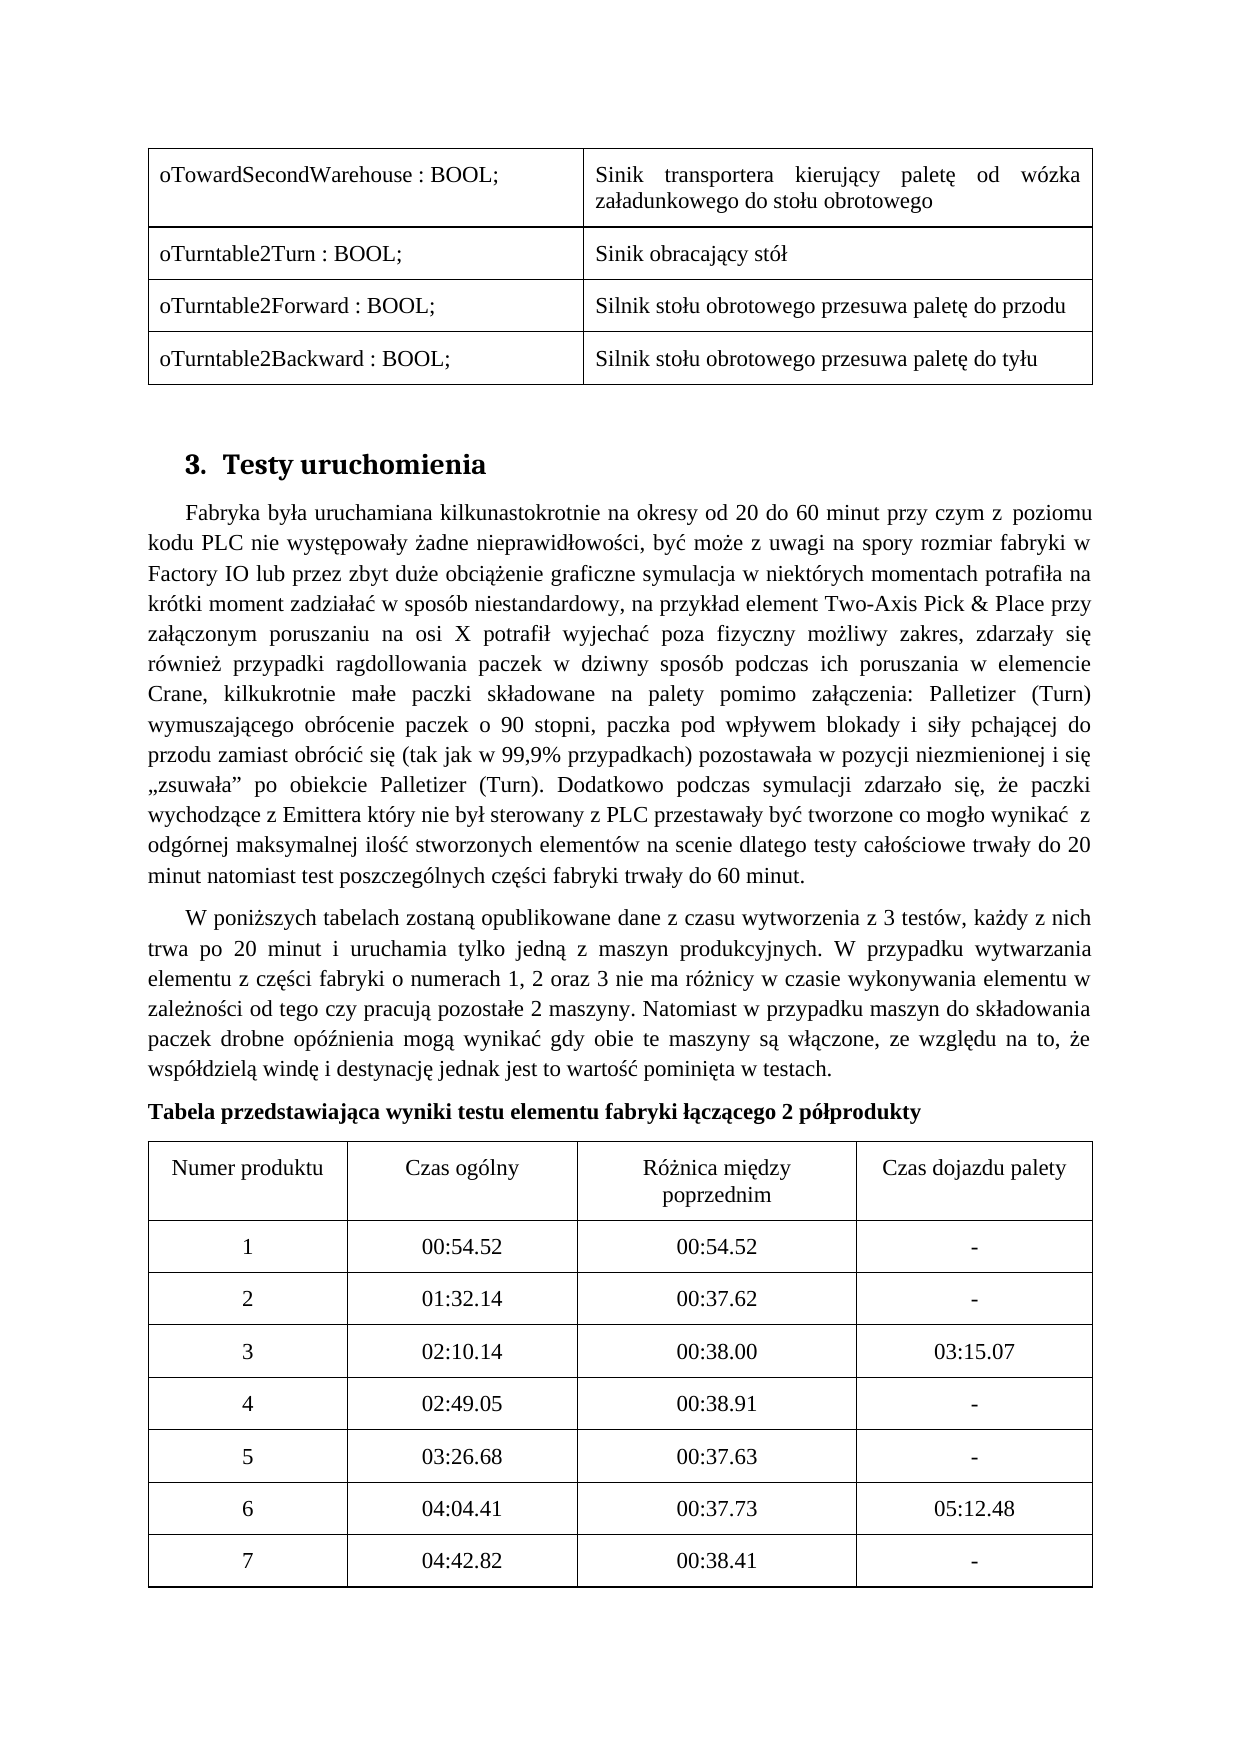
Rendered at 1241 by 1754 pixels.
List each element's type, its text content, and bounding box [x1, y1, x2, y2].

table_cell 02:49.05 [348, 1378, 577, 1429]
table_cell 3 [149, 1325, 347, 1377]
table_cell 03:15.07 [857, 1325, 1092, 1377]
table_cell 4 [149, 1378, 347, 1429]
table_cell - [857, 1221, 1092, 1272]
table_cell Sinik transportera kierujący paletę od wózka załadunkowego do stołu obrotowego [584, 149, 1092, 226]
table_cell 02:10.14 [348, 1325, 577, 1377]
list Testy uruchomienia [185, 448, 1093, 482]
table_cell 01:32.14 [348, 1273, 577, 1324]
table_cell 00:38.41 [578, 1535, 856, 1586]
table_cell - [857, 1535, 1092, 1586]
table_cell 5 [149, 1430, 347, 1482]
table_cell 00:54.52 [578, 1221, 856, 1272]
table_cell oTurntable2Forward : BOOL; [149, 280, 583, 331]
table_cell 00:37.63 [578, 1430, 856, 1482]
table_cell - [857, 1273, 1092, 1324]
table_cell 6 [149, 1483, 347, 1534]
table_header Numer produktu [149, 1142, 347, 1219]
text W poniższych tabelach zostaną opublikowane dane z czasu wytworzenia z 3 testów, każdy z nich trwa po 20 minut i uruchamia tylko jedną z maszyn produkcyjnych. W przypadku wytwarzania elementu z części fabryki o numerach 1, 2 oraz 3 nie ma różnicy w czasie wykonywania elementu w zależności od tego czy pracują pozostałe 2 maszyny. Natomiast w przypadku maszyn do składowania paczek drobne opóźnienia mogą wynikać gdy obie te maszyny są włączone, ze względu na to, że współdzielą windę i destynację jednak jest to wartość pominięta w testach. [148, 904, 1093, 1082]
table_cell 2 [149, 1273, 347, 1324]
table_cell 04:04.41 [348, 1483, 577, 1534]
table_cell Sinik obracający stół [584, 228, 1092, 279]
table_cell 00:54.52 [348, 1221, 577, 1272]
table_cell 00:37.73 [578, 1483, 856, 1534]
table_header Czas ogólny [348, 1142, 577, 1219]
table_cell 04:42.82 [348, 1535, 577, 1586]
table_header Czas dojazdu palety [857, 1142, 1092, 1219]
table_cell 00:38.00 [578, 1325, 856, 1377]
table_cell - [857, 1378, 1092, 1429]
table_cell 05:12.48 [857, 1483, 1092, 1534]
table_cell oTowardSecondWarehouse : BOOL; [149, 149, 583, 226]
table_cell Silnik stołu obrotowego przesuwa paletę do tyłu [584, 332, 1092, 383]
text Fabryka była uruchamiana kilkunastokrotnie na okresy od 20 do 60 minut przy czym z poziomu kodu PLC nie występowały żadne nieprawidłowości, być może z uwagi na spory rozmiar fabryki w Factory IO lub przez zbyt duże obciążenie graficzne symulacja w niektórych momentach potrafiła na krótki moment zadziałać w sposób niestandardowy, na przykład element Two-Axis Pick & Place przy załączonym poruszaniu na osi X potrafił wyjechać poza fizyczny możliwy zakres, zdarzały się również przypadki ragdollowania paczek w dziwny sposób podczas ich poruszania w elemencie Crane, kilkukrotnie małe paczki składowane na palety pomimo załączenia: Palletizer (Turn) wymuszającego obrócenie paczek o 90 stopni, paczka pod wpływem blokady i siły pchającej do przodu zamiast obrócić się (tak jak w 99,9% przypadkach) pozostawała w pozycji niezmienionej i się „zsuwała” po obiekcie Palletizer (Turn). Dodatkowo podczas symulacji zdarzało się, że paczki wychodzące z Emittera który nie był sterowany z PLC przestawały być tworzone co mogło wynikać z odgórnej maksymalnej ilość stworzonych elementów na scenie dlatego testy całościowe trwały do 20 minut natomiast test poszczególnych części fabryki trwały do 60 minut. [148, 499, 1093, 888]
table_cell oTurntable2Turn : BOOL; [149, 228, 583, 279]
table_cell oTurntable2Backward : BOOL; [149, 332, 583, 383]
table_cell 03:26.68 [348, 1430, 577, 1482]
table_cell 1 [149, 1221, 347, 1272]
table_cell - [857, 1430, 1092, 1482]
table_cell Silnik stołu obrotowego przesuwa paletę do przodu [584, 280, 1092, 331]
table_header Różnica między poprzednim [578, 1142, 856, 1219]
table_cell 00:38.91 [578, 1378, 856, 1429]
text Tabela przedstawiająca wyniki testu elementu fabryki łączącego 2 półprodukty [148, 1098, 1093, 1124]
table_cell 7 [149, 1535, 347, 1586]
table_cell 00:37.62 [578, 1273, 856, 1324]
